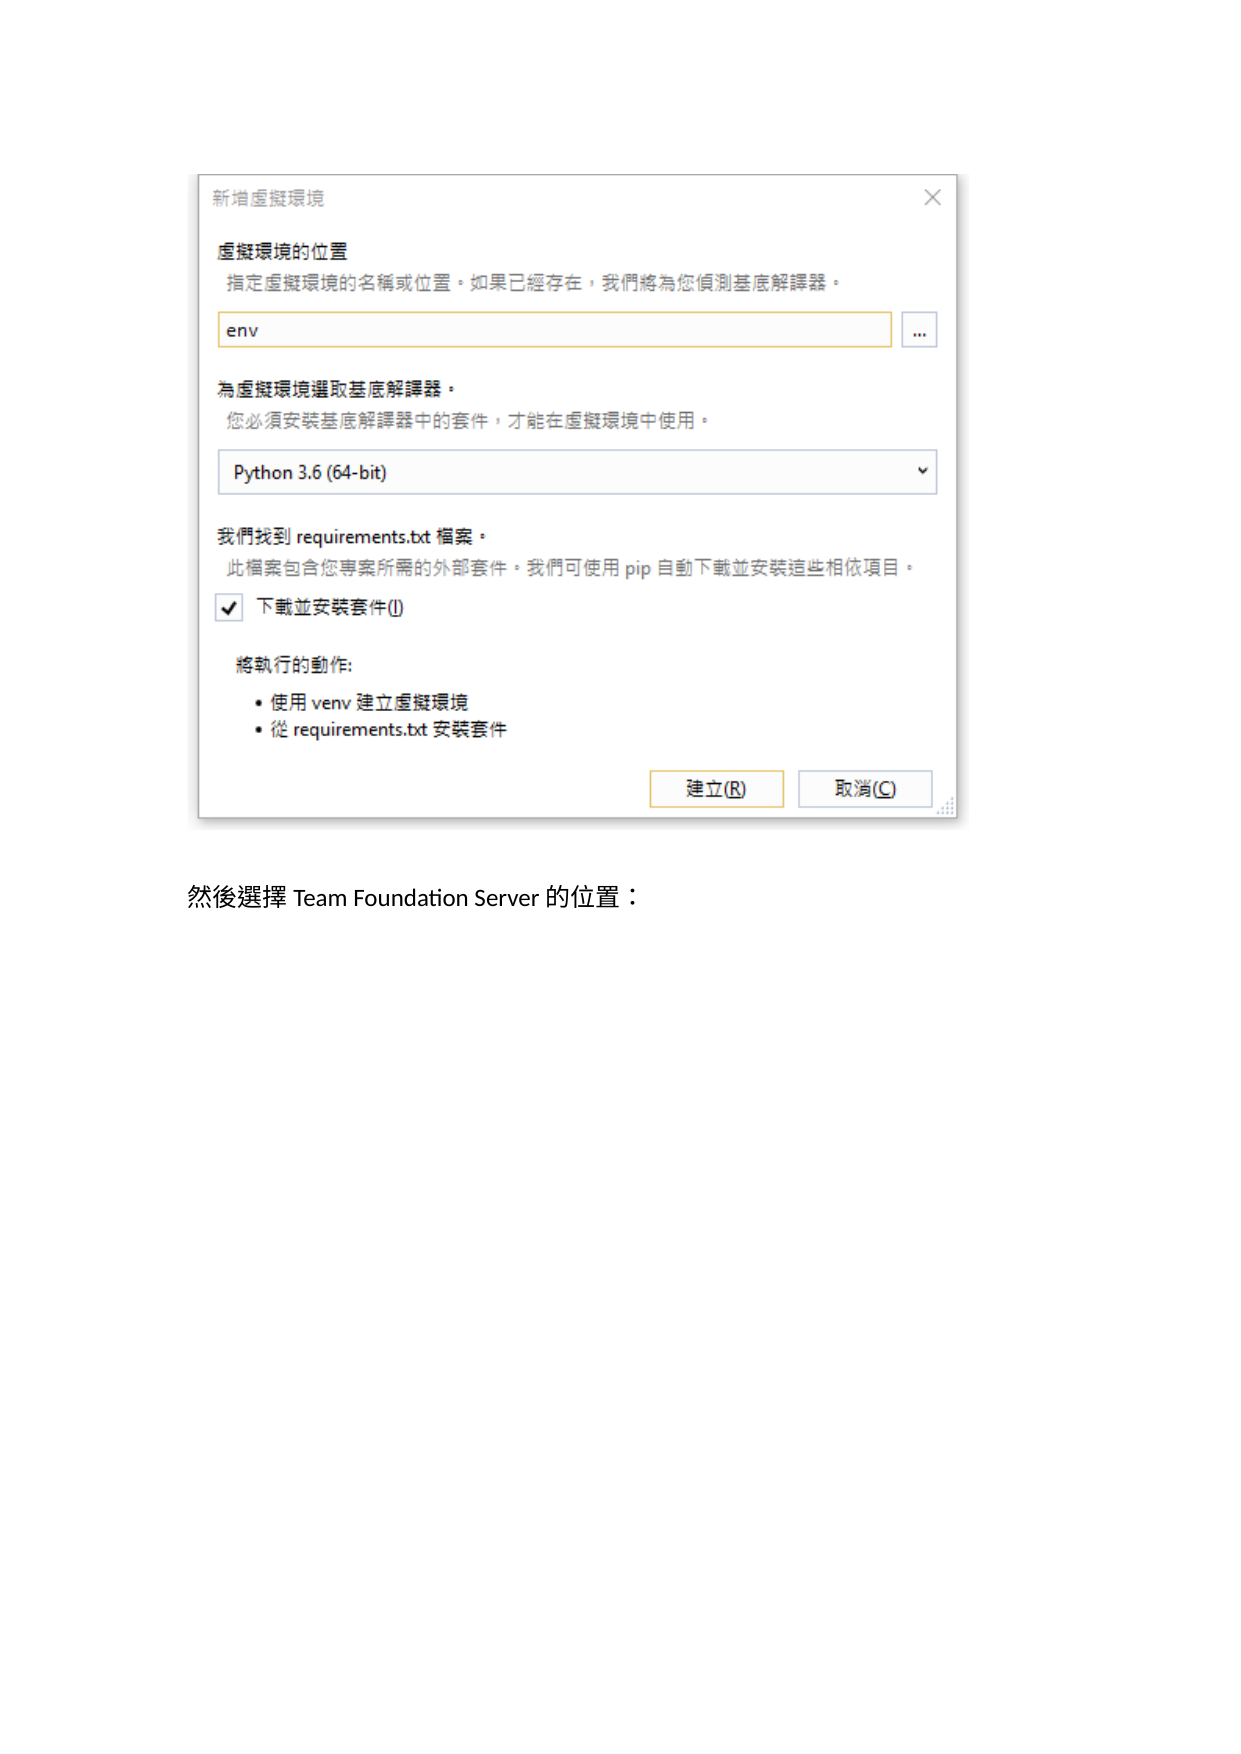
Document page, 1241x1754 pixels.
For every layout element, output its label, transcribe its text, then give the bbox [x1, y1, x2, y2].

text 然後選擇 Team Foundation Server 的位置： [187, 877, 1053, 914]
picture [187, 174, 969, 830]
